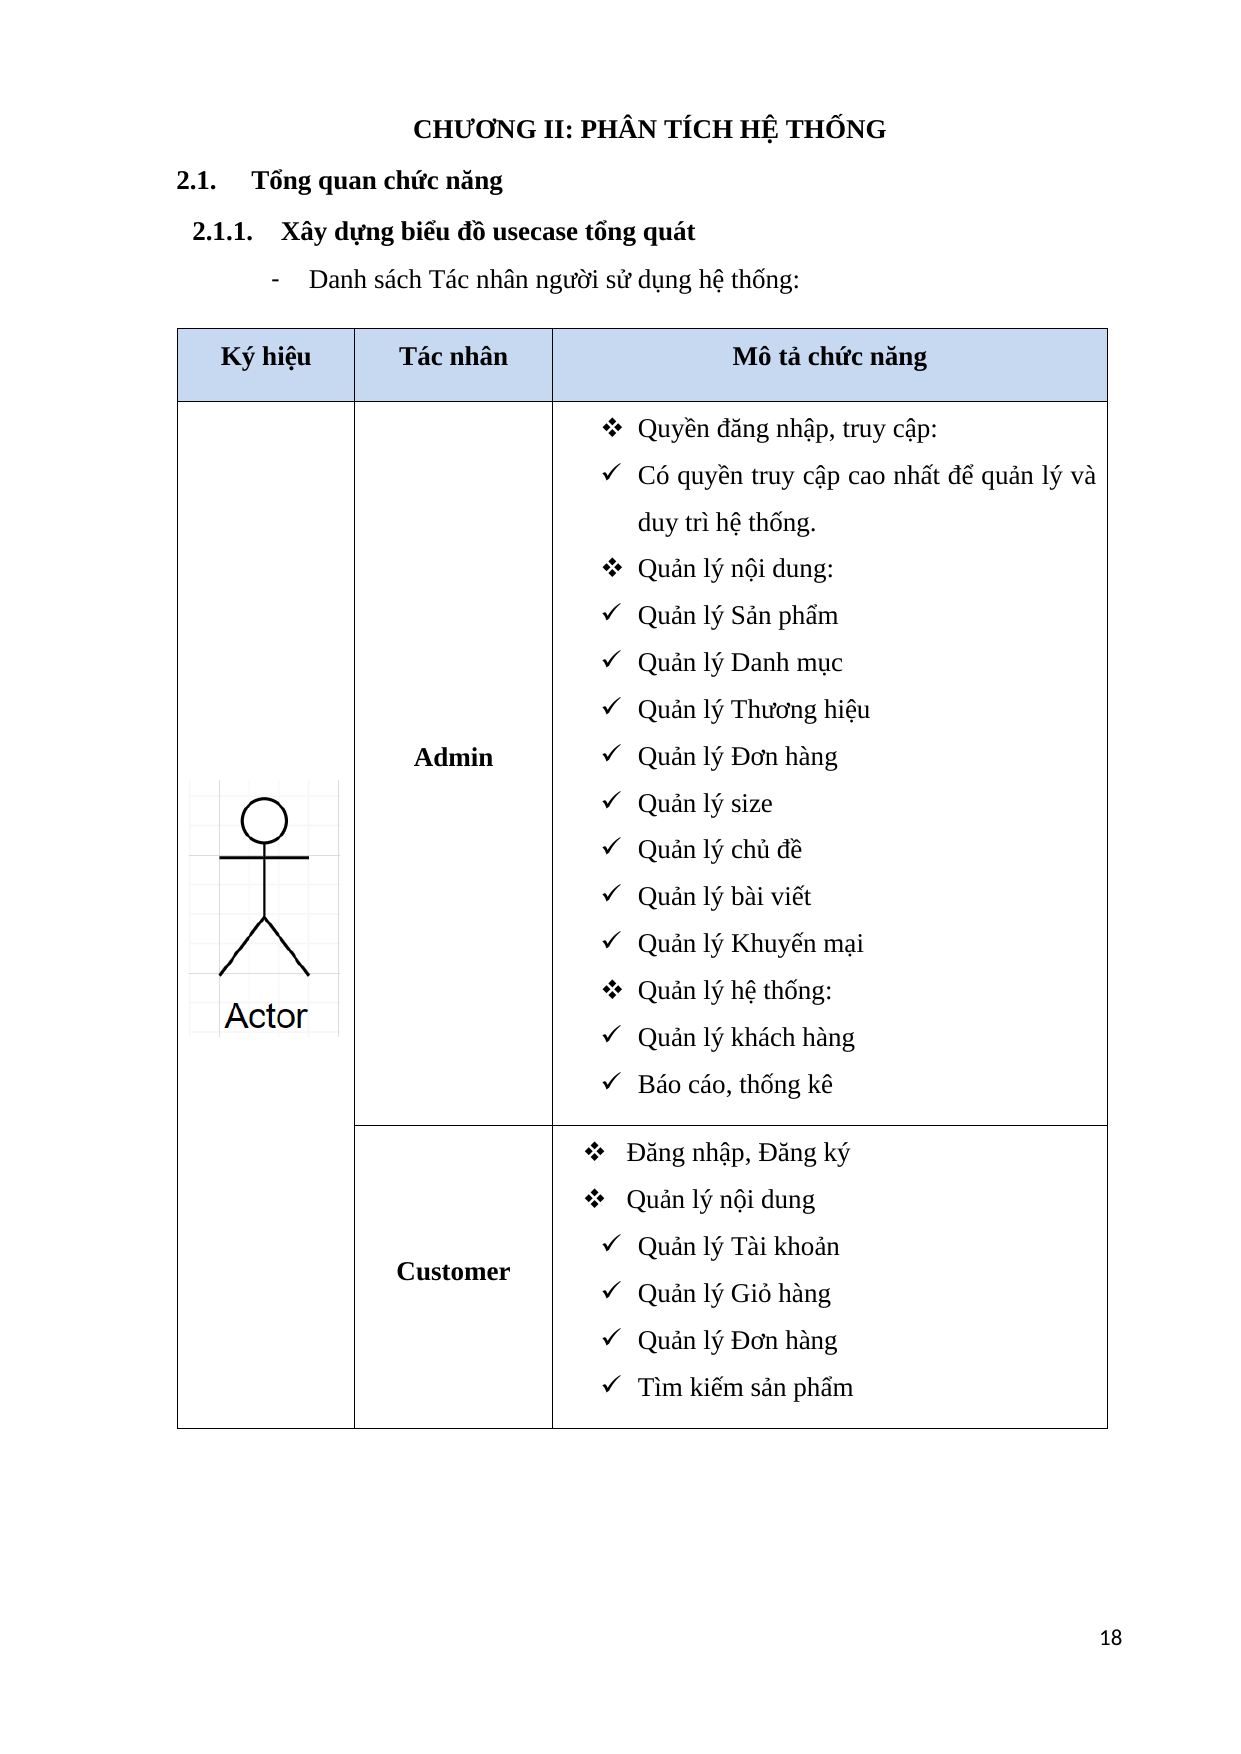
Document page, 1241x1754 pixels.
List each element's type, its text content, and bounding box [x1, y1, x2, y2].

subtitle CHƯƠNG II: PHÂN TÍCH HỆ THỐNG [177, 114, 1122, 145]
subtitle Xây dựng biểu đồ usecase tổng quát [192, 215, 1122, 246]
picture [188, 780, 341, 1037]
table_header Tác nhân [355, 329, 552, 401]
table_cell Customer [355, 1126, 552, 1428]
table_cell Quyền đăng nhập, truy cập: Có quyền truy cập cao nhất để quản lý và duy trì hệ thống. Quản lý nội dung: Quản lý Sản phẩm Quản lý Danh mục Quản lý Thương hiệu Quản lý Đơn hàng Quản lý size Quản lý chủ đề Quản lý bài viết Quản lý Khuyến mại Quản lý hệ thống: Quản lý khách hàng Báo cáo, thống kê [553, 402, 1107, 1125]
table_cell Admin [355, 402, 552, 1125]
list Danh sách Tác nhân người sử dụng hệ thống: [271, 262, 1122, 295]
table_header Ký hiệu [178, 329, 354, 401]
subtitle Tổng quan chức năng [176, 164, 1122, 196]
table_header Mô tả chức năng [553, 329, 1107, 401]
table_cell [178, 402, 354, 1428]
table_cell Đăng nhập, Đăng ký Quản lý nội dung Quản lý Tài khoản Quản lý Giỏ hàng Quản lý Đơn hàng Tìm kiếm sản phẩm [553, 1126, 1107, 1428]
